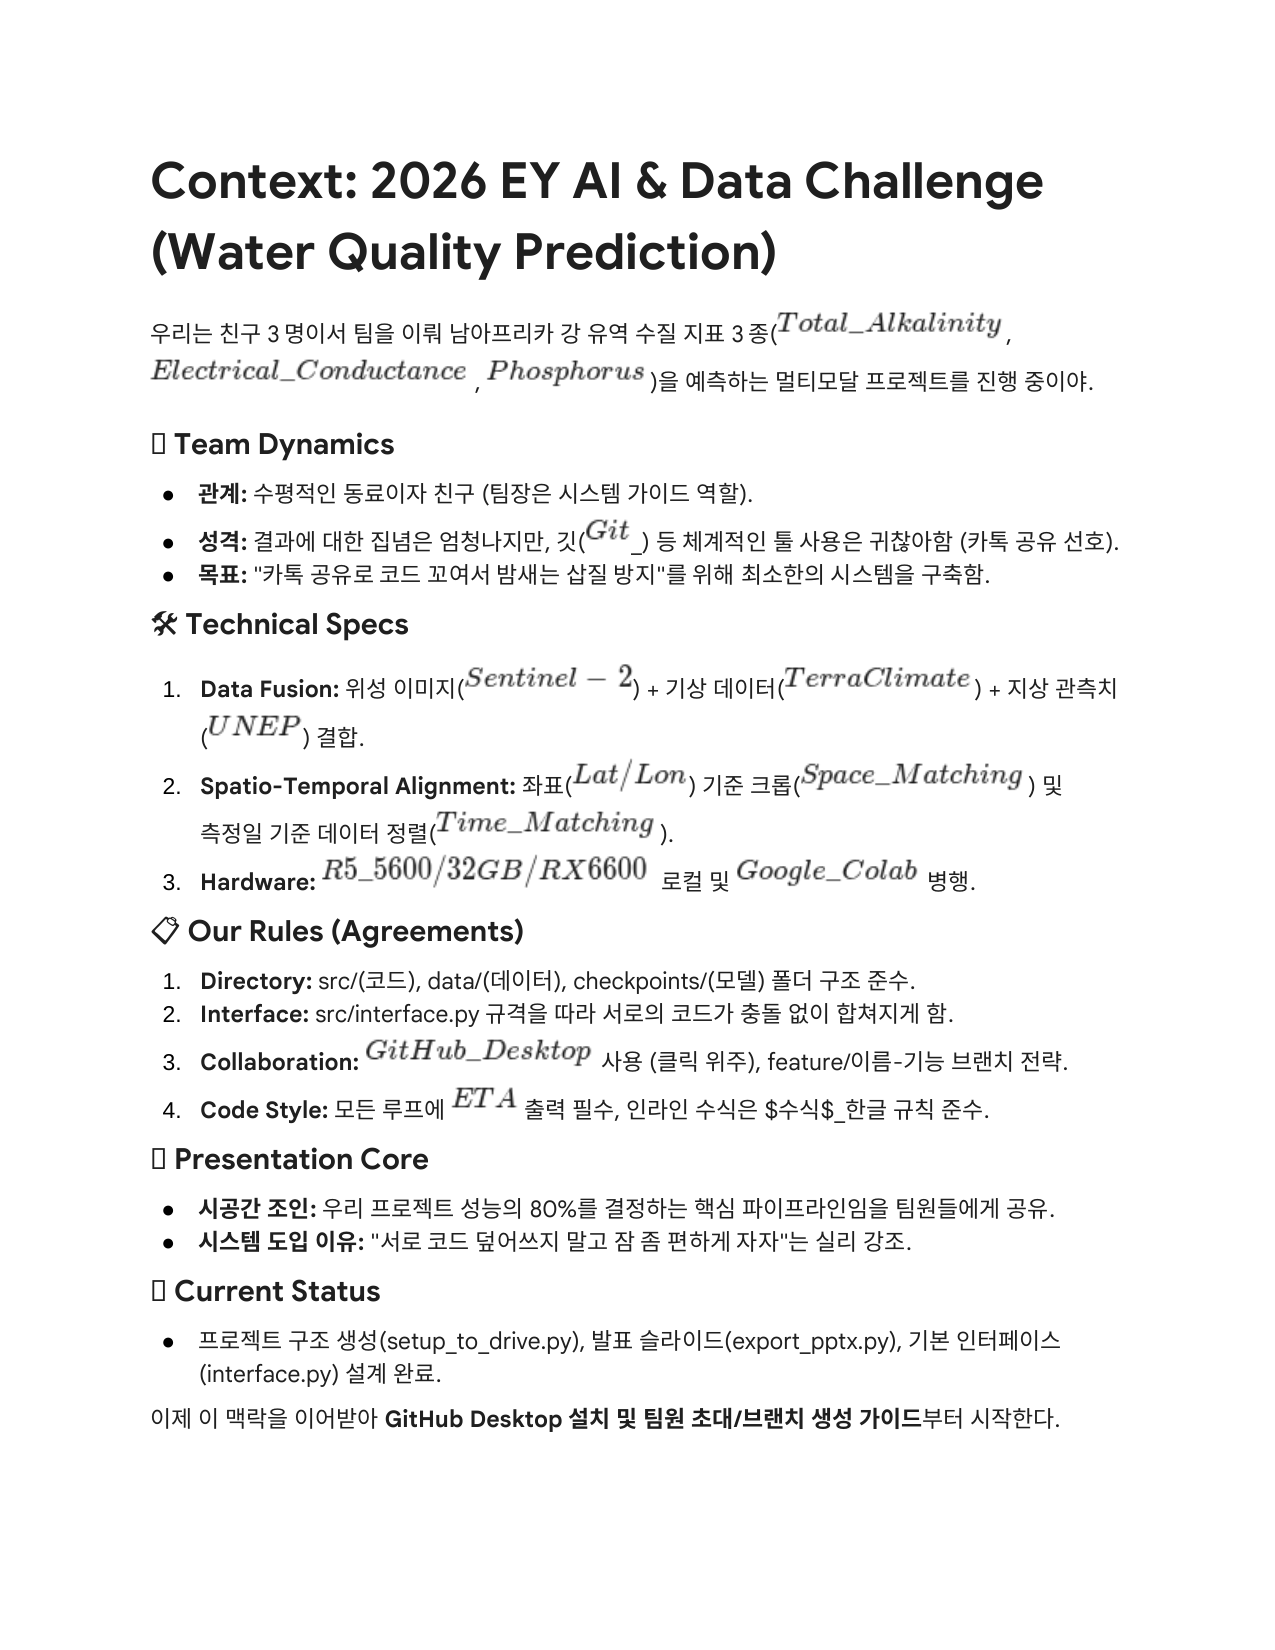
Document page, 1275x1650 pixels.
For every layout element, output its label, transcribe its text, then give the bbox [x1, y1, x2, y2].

subtitle 👥 Team Dynamics [150, 426, 1125, 463]
picture [486, 353, 650, 391]
list 시공간 조인: 우리 프로젝트 성능의 80%를 결정하는 핵심 파이프라인임을 팀원들에게 공유. [161, 1195, 1125, 1224]
subtitle 📢 Presentation Core [150, 1141, 1125, 1178]
picture [464, 660, 633, 698]
subtitle Context: 2026 EY AI & Data Challenge (Water Quality Prediction) [150, 150, 1125, 284]
picture [365, 1032, 595, 1071]
picture [208, 708, 303, 747]
picture [736, 852, 922, 891]
picture [322, 852, 656, 891]
picture [436, 805, 660, 843]
list 성격: 결과에 대한 집념은 엄청나지만, 깃(_) 등 체계적인 툴 사용은 귀찮아함 (카톡 공유 선호). [161, 513, 1125, 557]
subtitle 🎯 Current Status [150, 1273, 1125, 1310]
subtitle 📋 Our Rules (Agreements) [150, 913, 1125, 950]
list Spatio-Temporal Alignment: 좌표() 기준 크롭() 및 측정일 기준 데이터 정렬(). [162, 757, 1125, 849]
list 시스템 도입 이유: "서로 코드 덮어쓰지 말고 잠 좀 편하게 자자"는 실리 강조. [161, 1228, 1125, 1257]
subtitle 🛠 Technical Specs [150, 606, 1125, 643]
list Collaboration: 사용 (클릭 위주), feature/이름-기능 브랜치 전략. [162, 1033, 1125, 1077]
picture [572, 756, 689, 795]
list Data Fusion: 위성 이미지() + 기상 데이터() + 지상 관측치() 결합. [162, 660, 1125, 753]
list 관계: 수평적인 동료이자 친구 (팀장은 시스템 가이드 역할). [161, 480, 1125, 509]
picture [150, 353, 475, 391]
text 이제 이 맥락을 이어받아 GitHub Desktop 설치 및 팀원 초대/브랜치 생성 가이드부터 시작한다. [150, 1405, 1125, 1434]
list Directory: src/(코드), data/(데이터), checkpoints/(모델) 폴더 구조 준수. [162, 967, 1125, 996]
picture [585, 512, 631, 551]
picture [777, 305, 1007, 343]
list Interface: src/interface.py 규격을 따라 서로의 코드가 충돌 없이 합쳐지게 함. [162, 1000, 1125, 1029]
picture [784, 660, 975, 698]
list 목표: "카톡 공유로 코드 꼬여서 밤새는 삽질 방지"를 위해 최소한의 시스템을 구축함. [161, 561, 1125, 589]
picture [451, 1081, 519, 1119]
picture [800, 756, 1028, 795]
list Code Style: 모든 루프에 출력 필수, 인라인 수식은 $수식$_한글 규칙 준수. [162, 1081, 1125, 1125]
list 프로젝트 구조 생성(setup_to_drive.py), 발표 슬라이드(export_pptx.py), 기본 인터페이스(interface.py) 설계 완료. [161, 1327, 1125, 1389]
